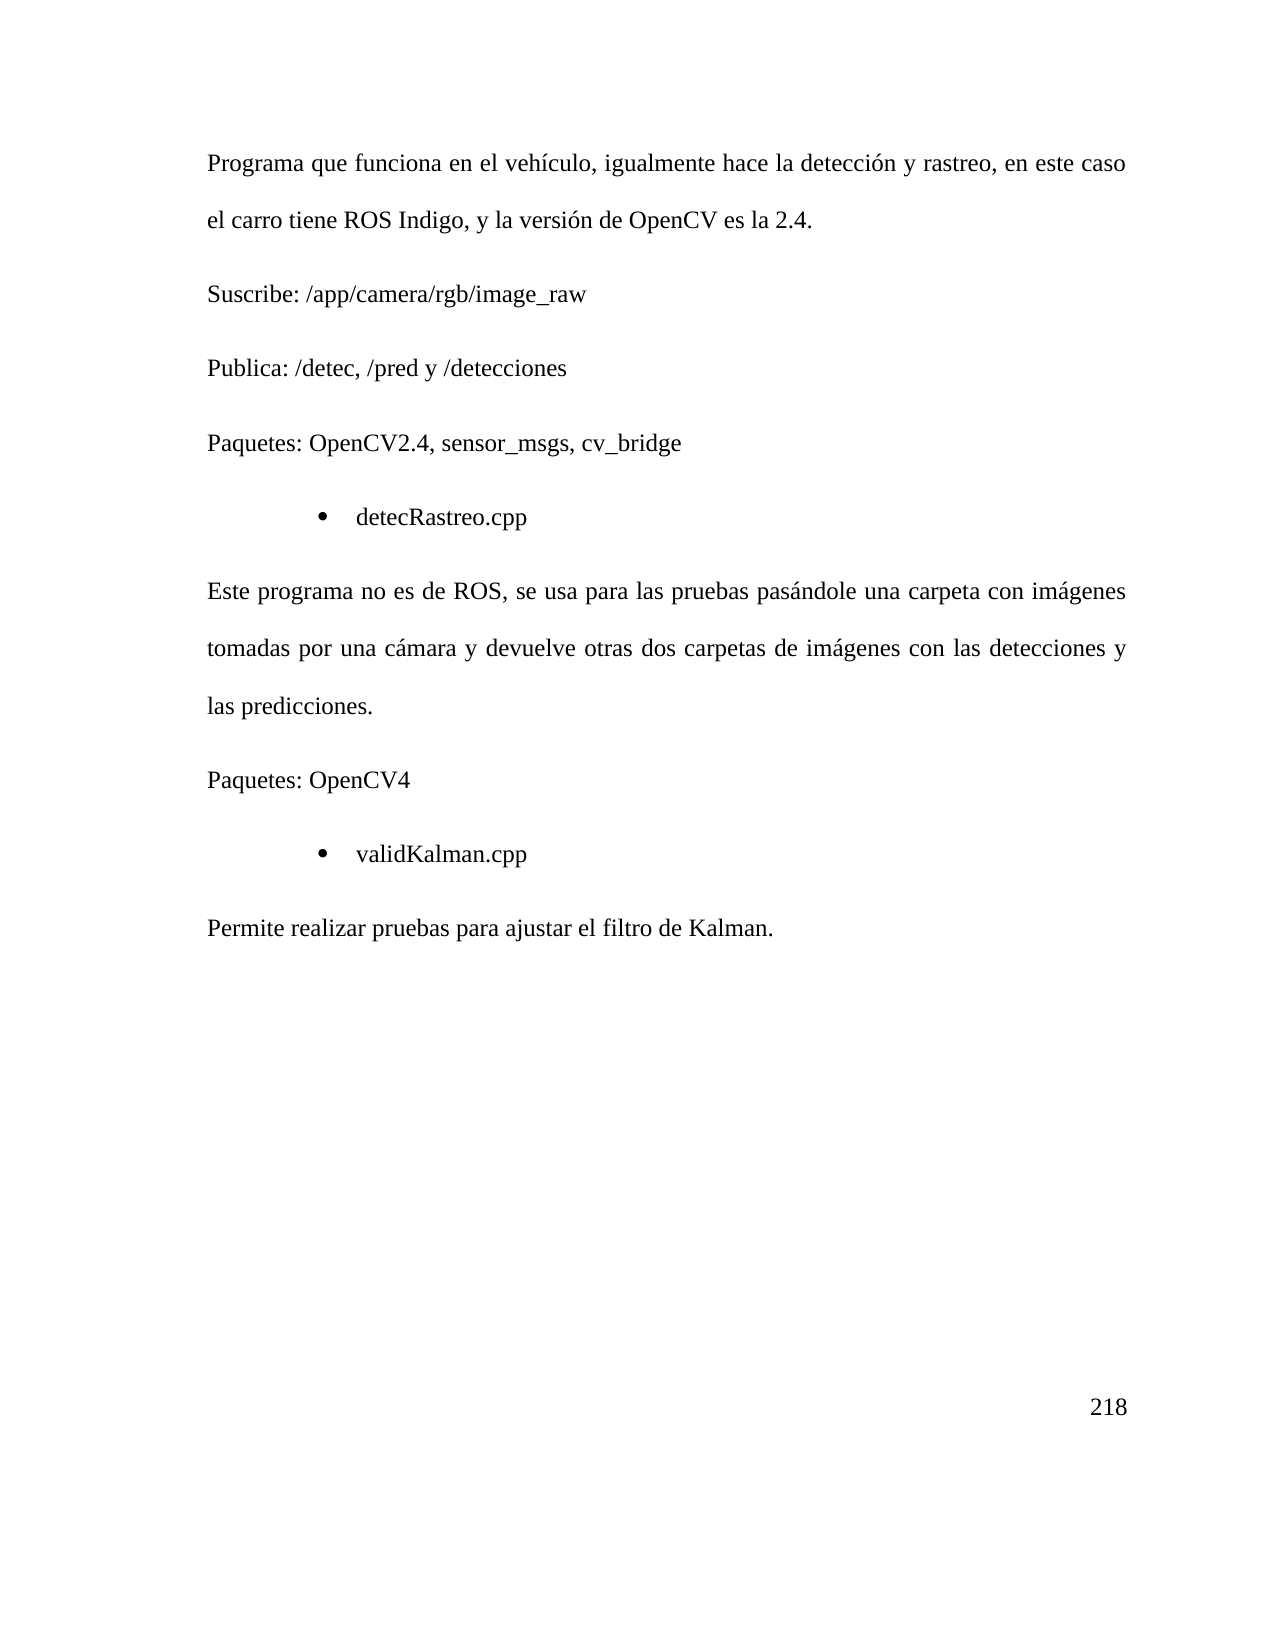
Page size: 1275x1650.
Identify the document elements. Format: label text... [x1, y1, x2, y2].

text Publica: /detec, /pred y /detecciones [207, 353, 1127, 382]
text Programa que funciona en el vehículo, igualmente hace la detección y rastreo, en este caso el carro tiene ROS Indigo, y la versión de OpenCV es la 2.4. [207, 148, 1127, 234]
text Paquetes: OpenCV2.4, sensor_msgs, cv_bridge [207, 428, 1127, 456]
text Paquetes: OpenCV4 [207, 765, 1127, 794]
text Este programa no es de ROS, se usa para las pruebas pasándole una carpeta con imágenes tomadas por una cámara y devuelve otras dos carpetas de imágenes con las detecciones y las predicciones. [207, 576, 1127, 720]
list validKalman.cpp [318, 839, 1127, 868]
text Suscribe: /app/camera/rgb/image_raw [207, 279, 1127, 308]
text Permite realizar pruebas para ajustar el filtro de Kalman. [207, 913, 1127, 942]
list detecRastreo.cpp [318, 502, 1127, 531]
